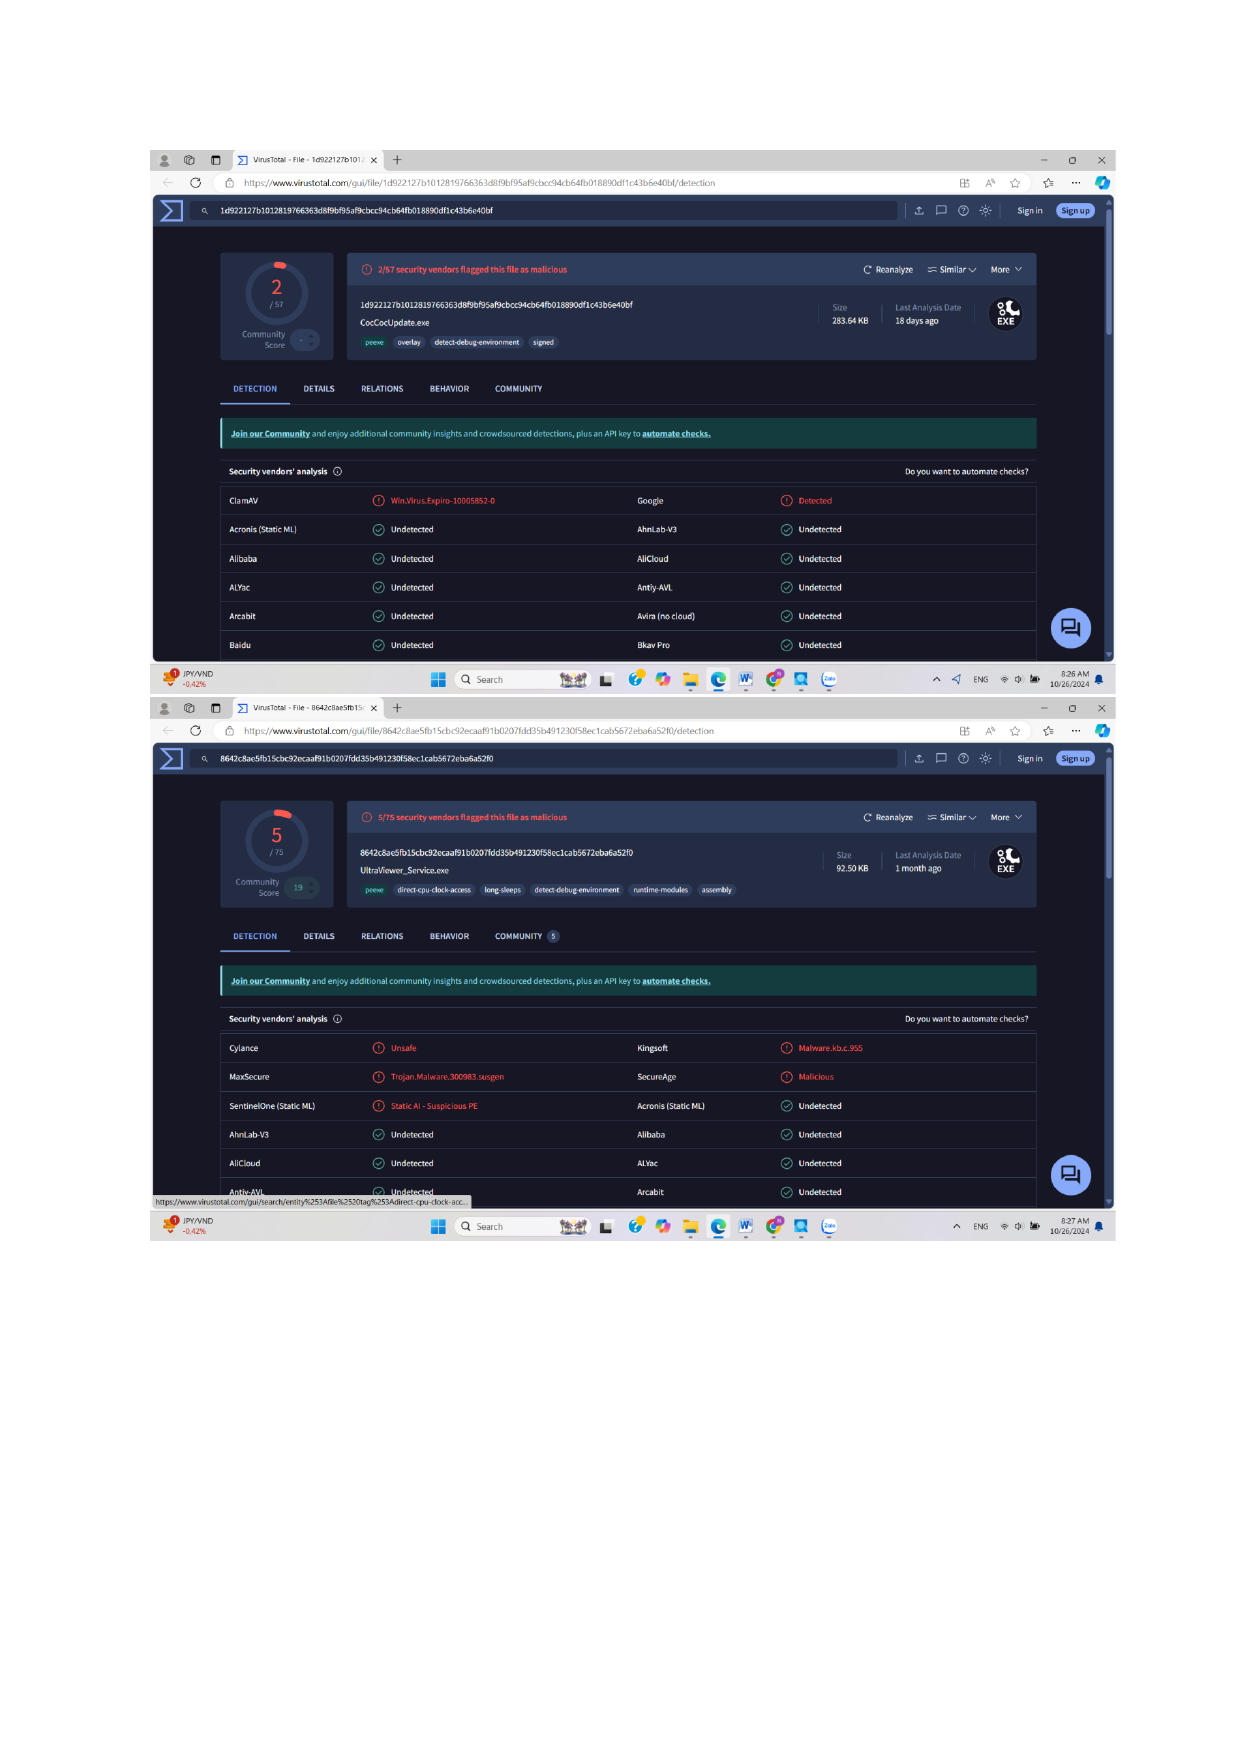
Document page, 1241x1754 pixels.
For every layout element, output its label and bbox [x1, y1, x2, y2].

picture [150, 697, 1116, 1241]
picture [150, 150, 1116, 694]
